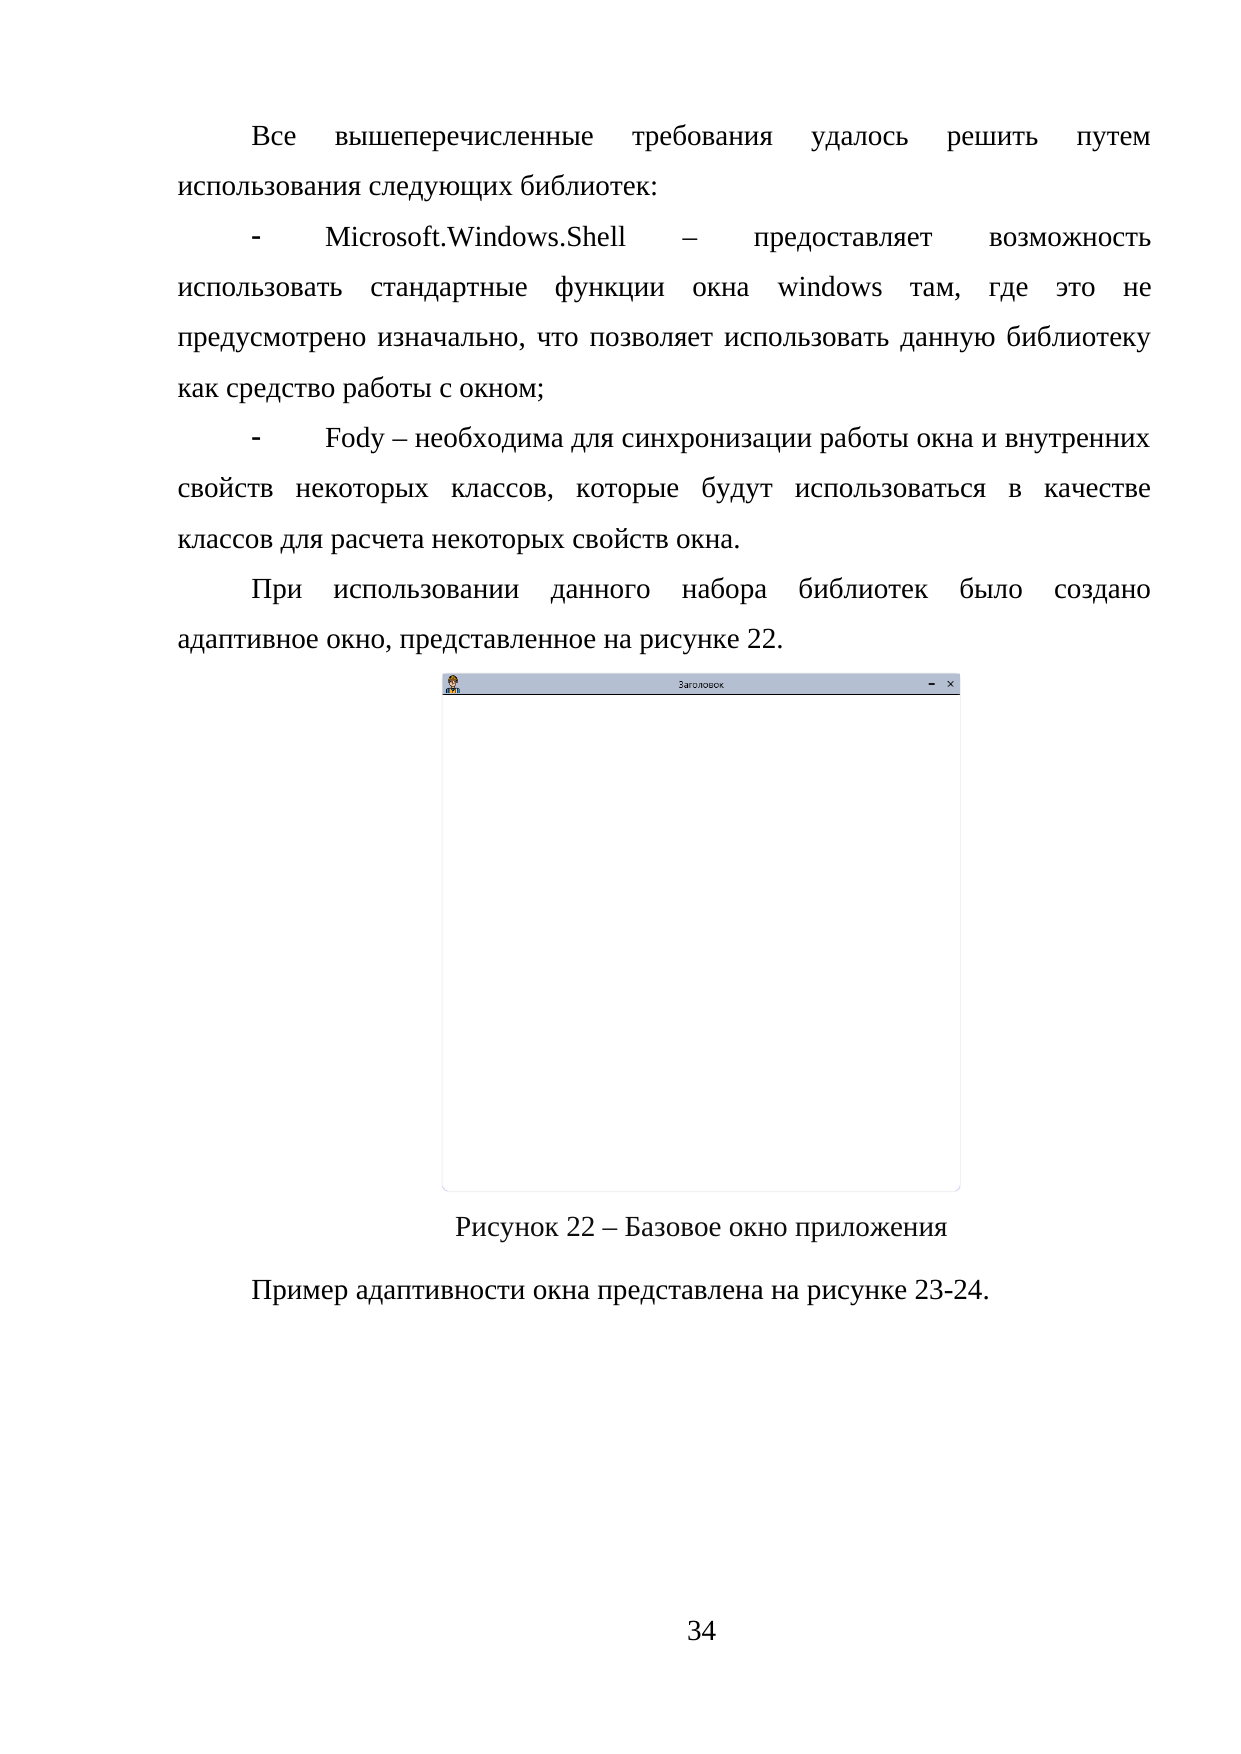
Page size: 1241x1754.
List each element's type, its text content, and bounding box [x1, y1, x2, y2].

text При использовании данного набора библиотек было создано адаптивное окно, представленное на рисунке 22. [177, 571, 1152, 655]
text Пример адаптивности окна представлена на рисунке 23-24. [177, 1272, 1152, 1306]
text Microsoft.Windows.Shell – предоставляет возможность использовать стандартные функции окна windows там, где это не предусмотрено изначально, что позволяет использовать данную библиотеку как средство работы с окном; [177, 219, 1152, 403]
text Fody – необходима для синхронизации работы окна и внутренних свойств некоторых классов, которые будут использоваться в качестве классов для расчета некоторых свойств окна. [177, 420, 1152, 554]
picture [441, 671, 962, 1193]
text Все вышеперечисленные требования удалось решить путем использования следующих библиотек: [177, 118, 1152, 202]
